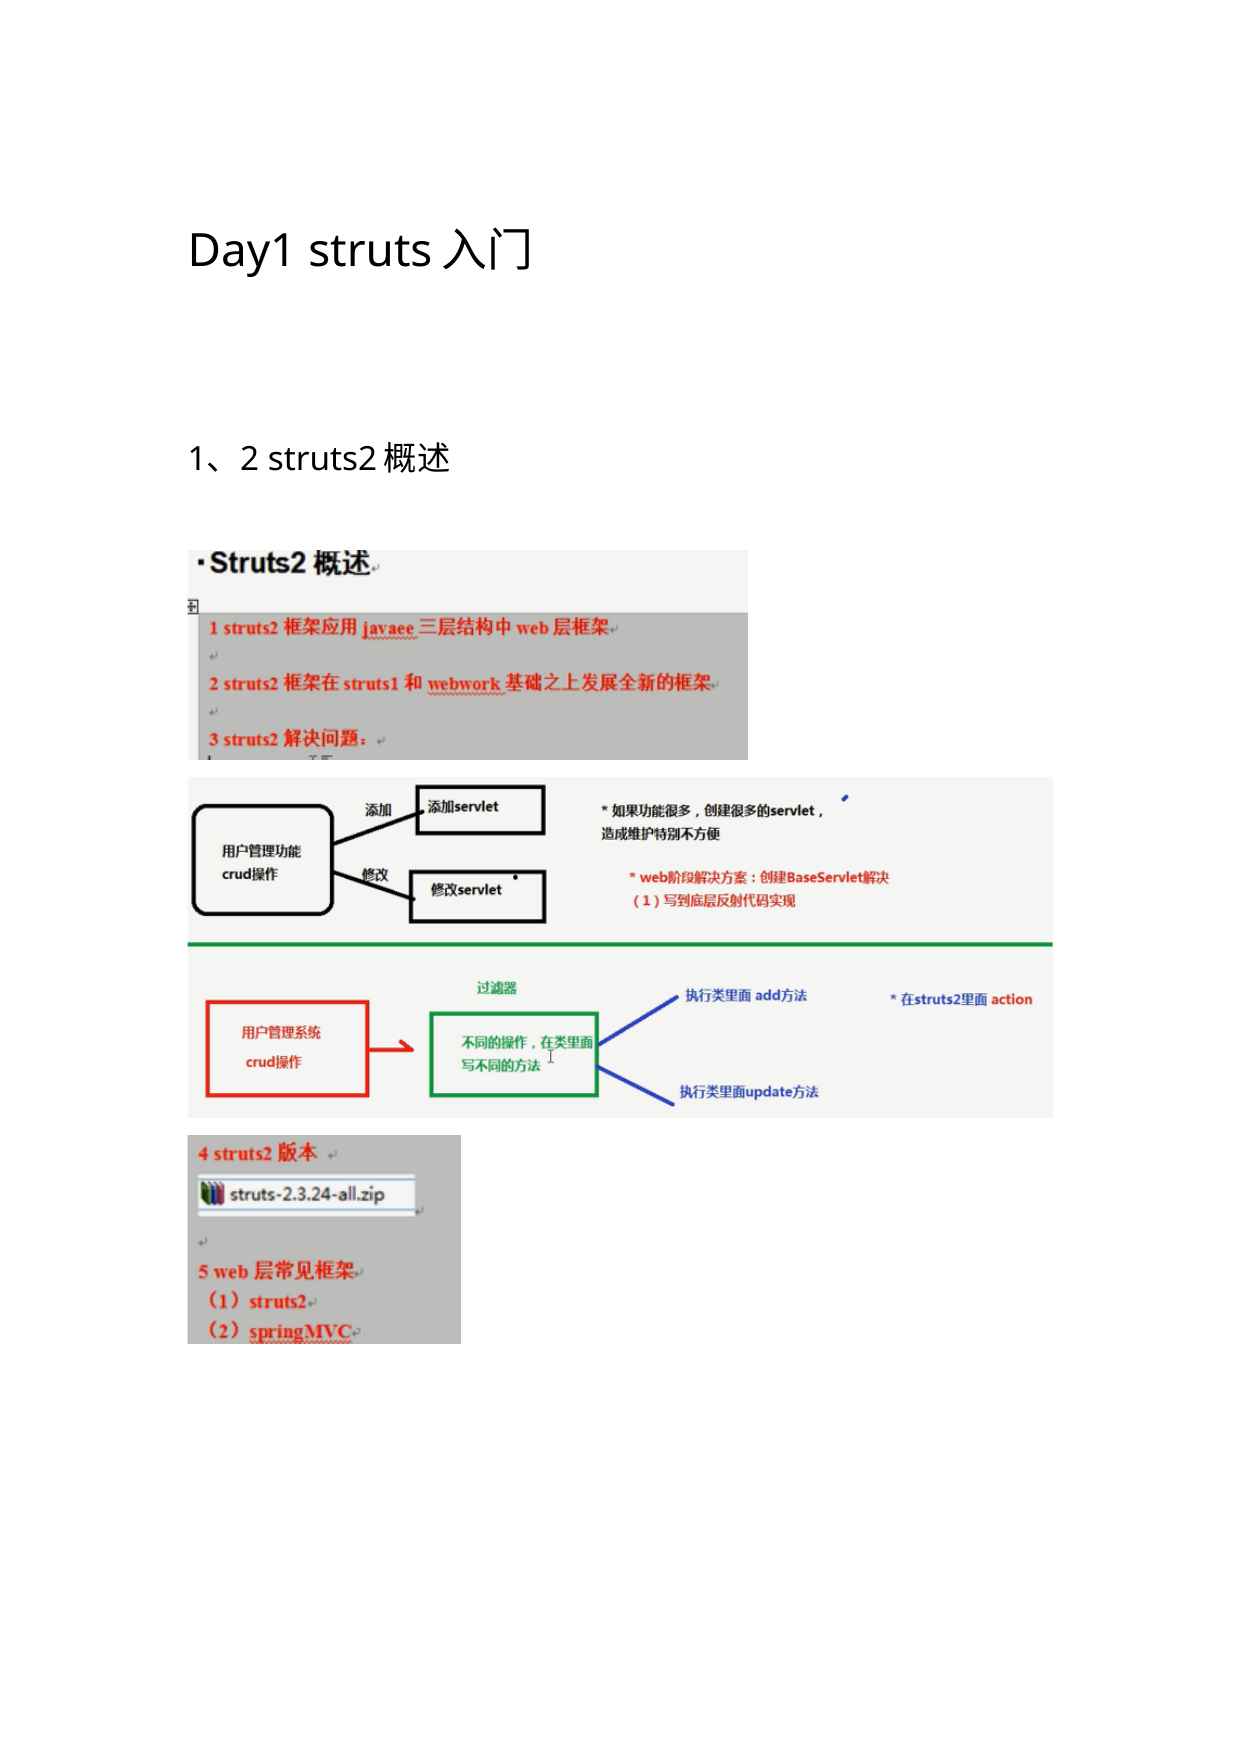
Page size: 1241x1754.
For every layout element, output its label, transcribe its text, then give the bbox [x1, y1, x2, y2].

subtitle 1、2 struts2概述 [187, 423, 1053, 488]
subtitle Day1 struts入门 [187, 197, 1053, 295]
picture [187, 1135, 461, 1344]
picture [187, 550, 748, 760]
picture [187, 777, 1053, 1118]
